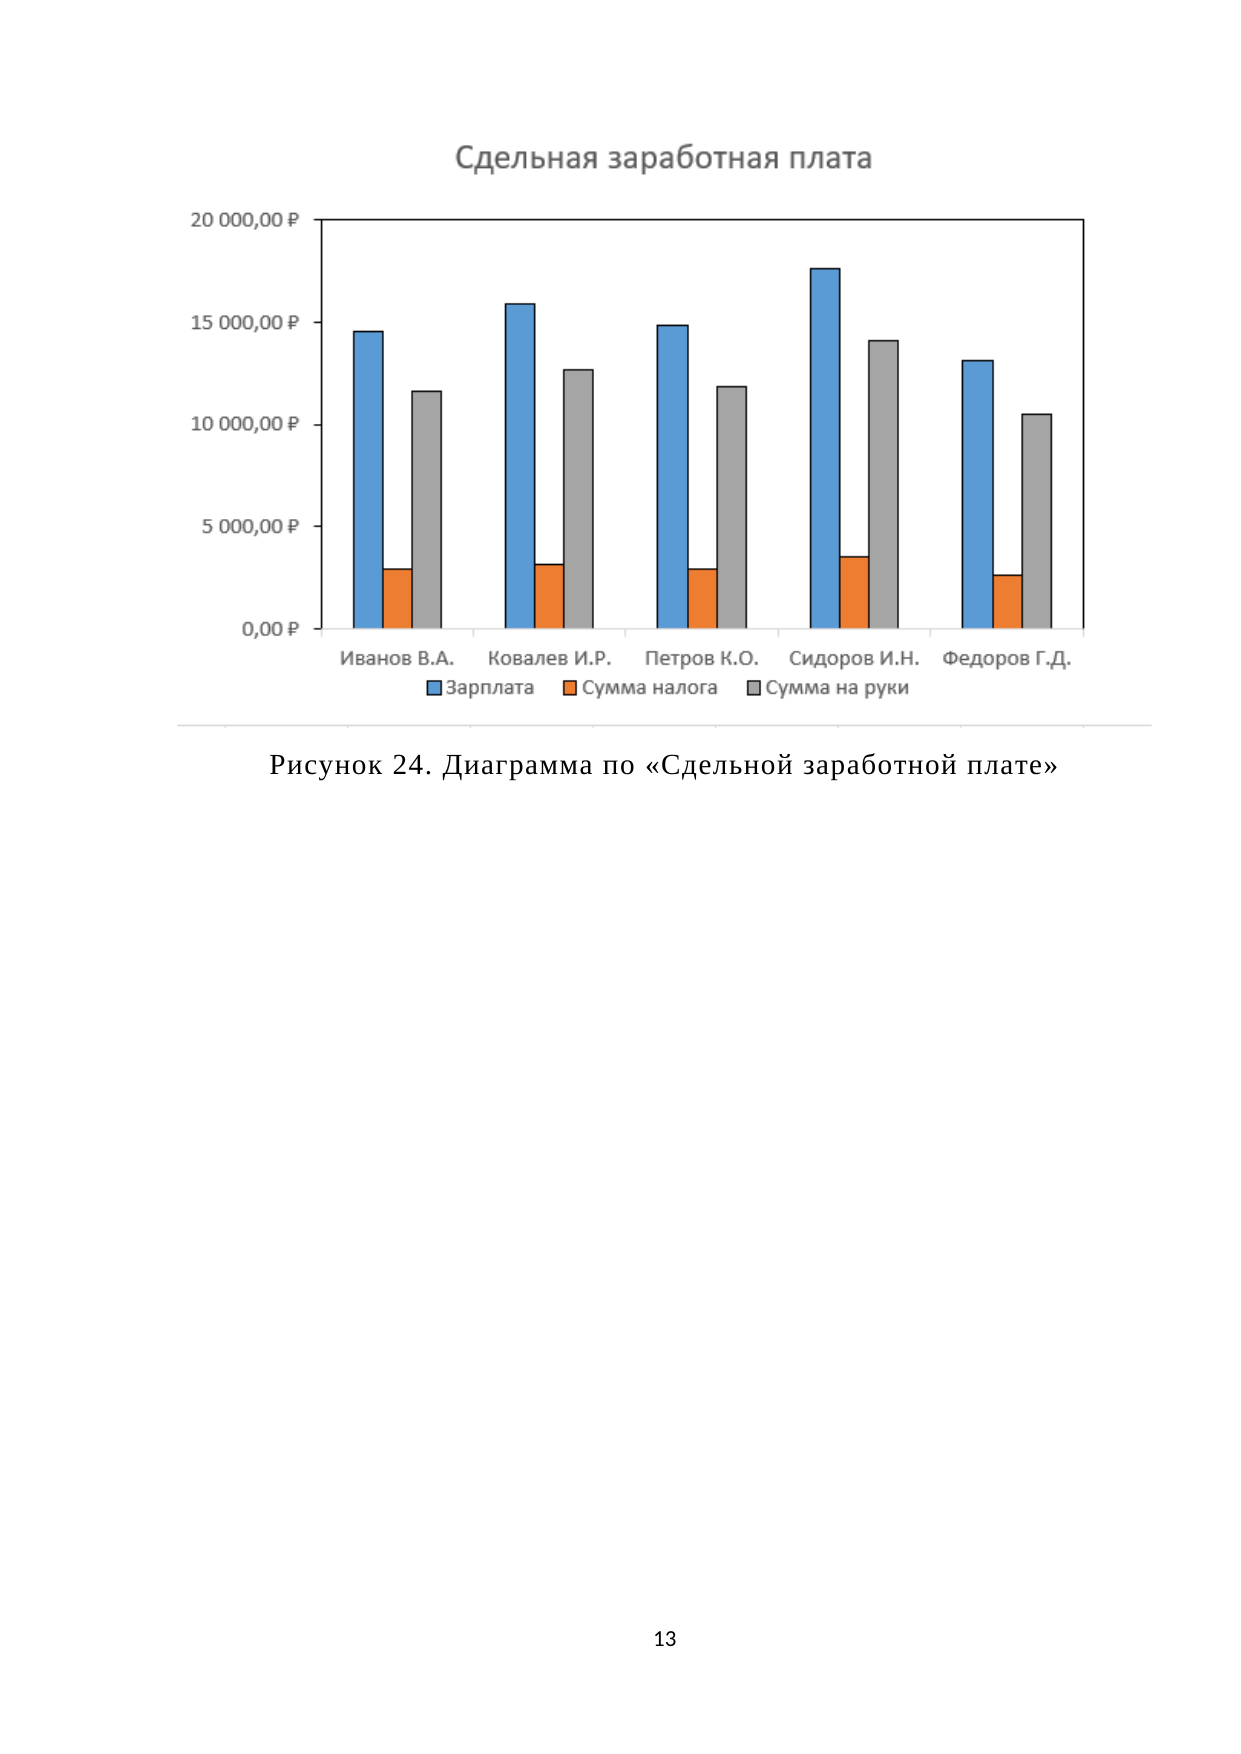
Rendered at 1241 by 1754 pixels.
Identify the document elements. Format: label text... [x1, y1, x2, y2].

subtitle Рисунок 24. Диаграмма по «Сдельной заработной плате» [177, 747, 1152, 780]
picture [177, 118, 1152, 728]
